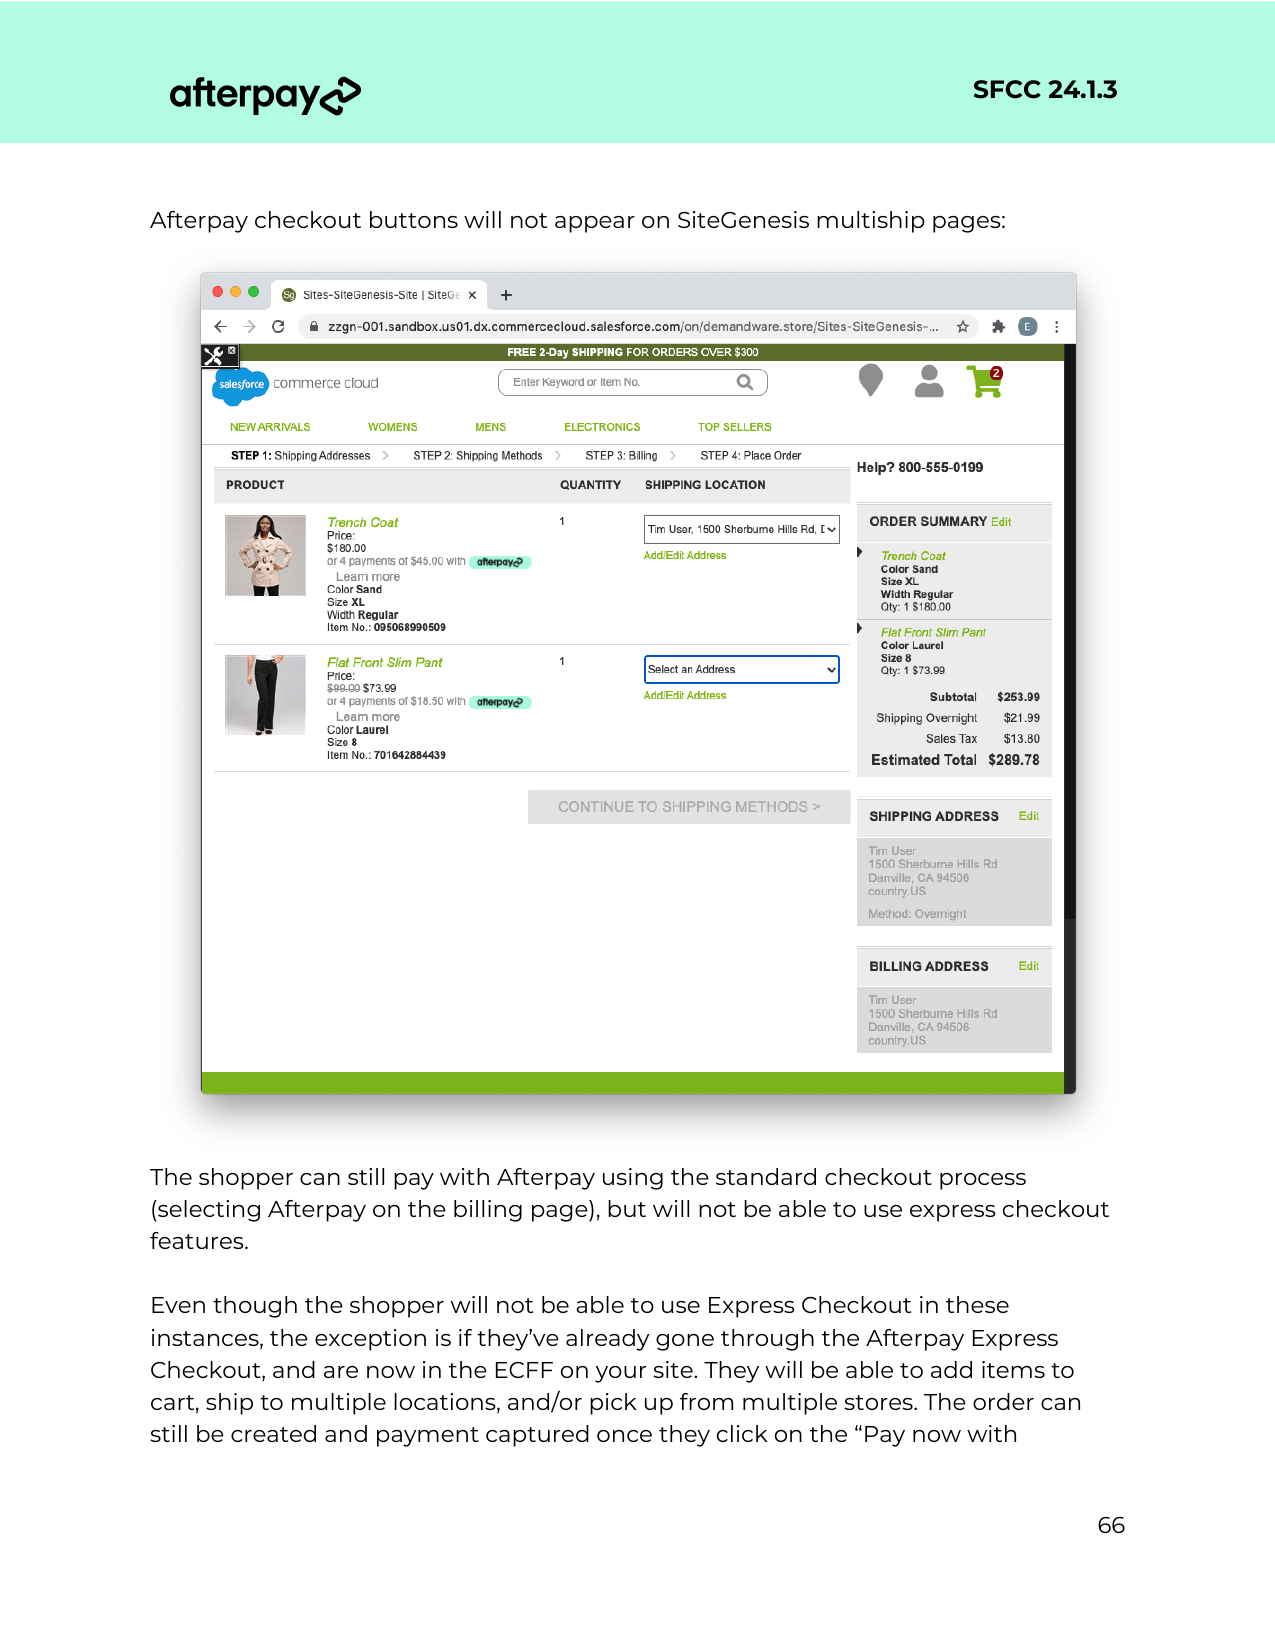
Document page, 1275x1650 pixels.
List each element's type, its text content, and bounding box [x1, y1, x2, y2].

picture [150, 238, 1125, 1160]
text The shopper can still pay with Afterpay using the standard checkout process (selecting Afterpay on the billing page), but will not be able to use express checkout features. [150, 1163, 1125, 1255]
picture [134, 48, 397, 144]
